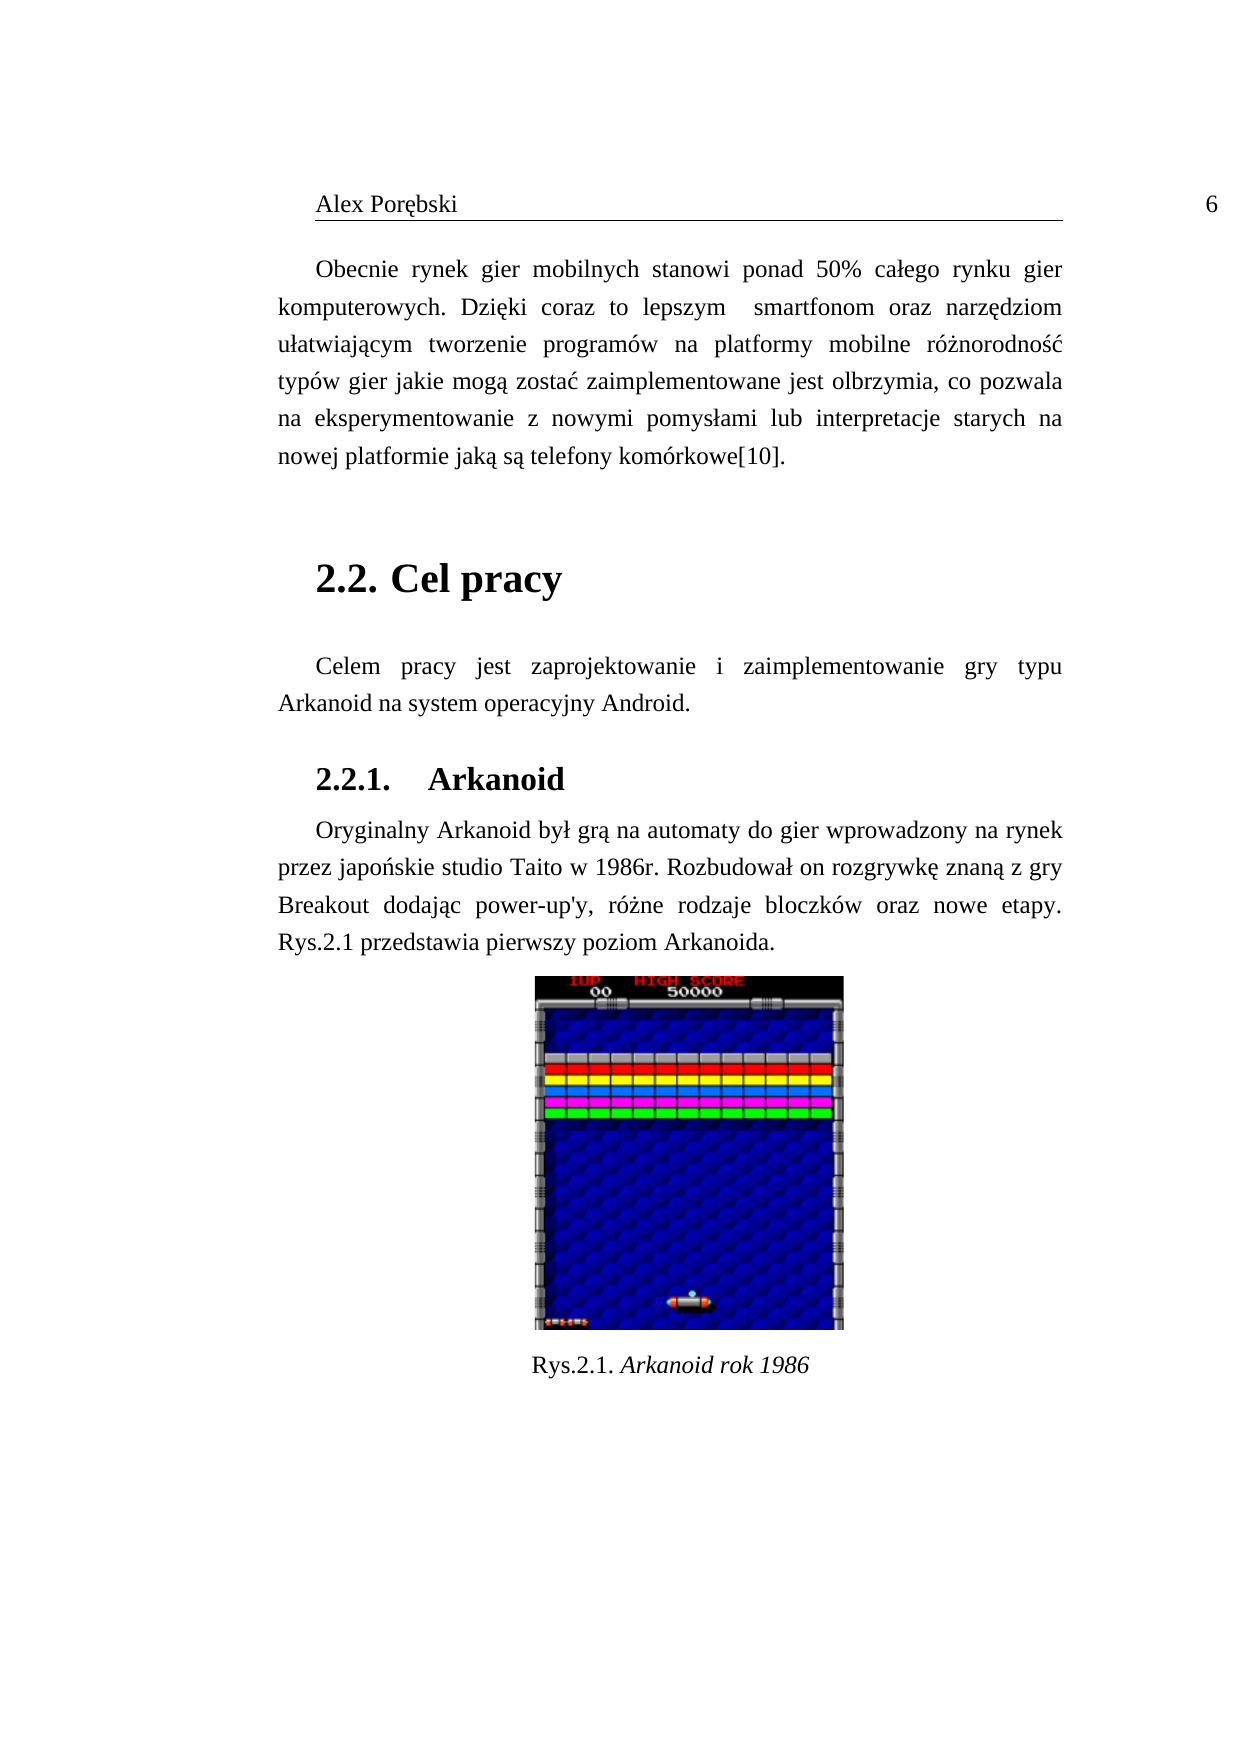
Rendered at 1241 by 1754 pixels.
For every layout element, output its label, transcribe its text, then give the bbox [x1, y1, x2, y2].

picture [534, 976, 844, 1330]
text Obecnie rynek gier mobilnych stanowi ponad 50% całego rynku gier komputerowych. Dzięki coraz to lepszym smartfonom oraz narzędziom ułatwiającym tworzenie programów na platformy mobilne różnorodność typów gier jakie mogą zostać zaimplementowane jest olbrzymia, co pozwala na eksperymentowanie z nowymi pomysłami lub interpretacje starych na nowej platformie jaką są telefony komórkowe[10]. [278, 254, 1063, 469]
text Rys.2.1. Arkanoid rok 1986 [278, 1350, 1063, 1379]
subtitle Arkanoid [315, 759, 1063, 797]
text Oryginalny Arkanoid był grą na automaty do gier wprowadzony na rynek przez japońskie studio Taito w 1986r. Rozbudował on rozgrywkę znaną z gry Breakout dodając power-up'y, różne rodzaje bloczków oraz nowe etapy. Rys.2.1 przedstawia pierwszy poziom Arkanoida. [278, 815, 1063, 956]
subtitle Cel pracy [315, 553, 1063, 601]
text Celem pracy jest zaprojektowanie i zaimplementowanie gry typu Arkanoid na system operacyjny Android. [278, 651, 1063, 717]
